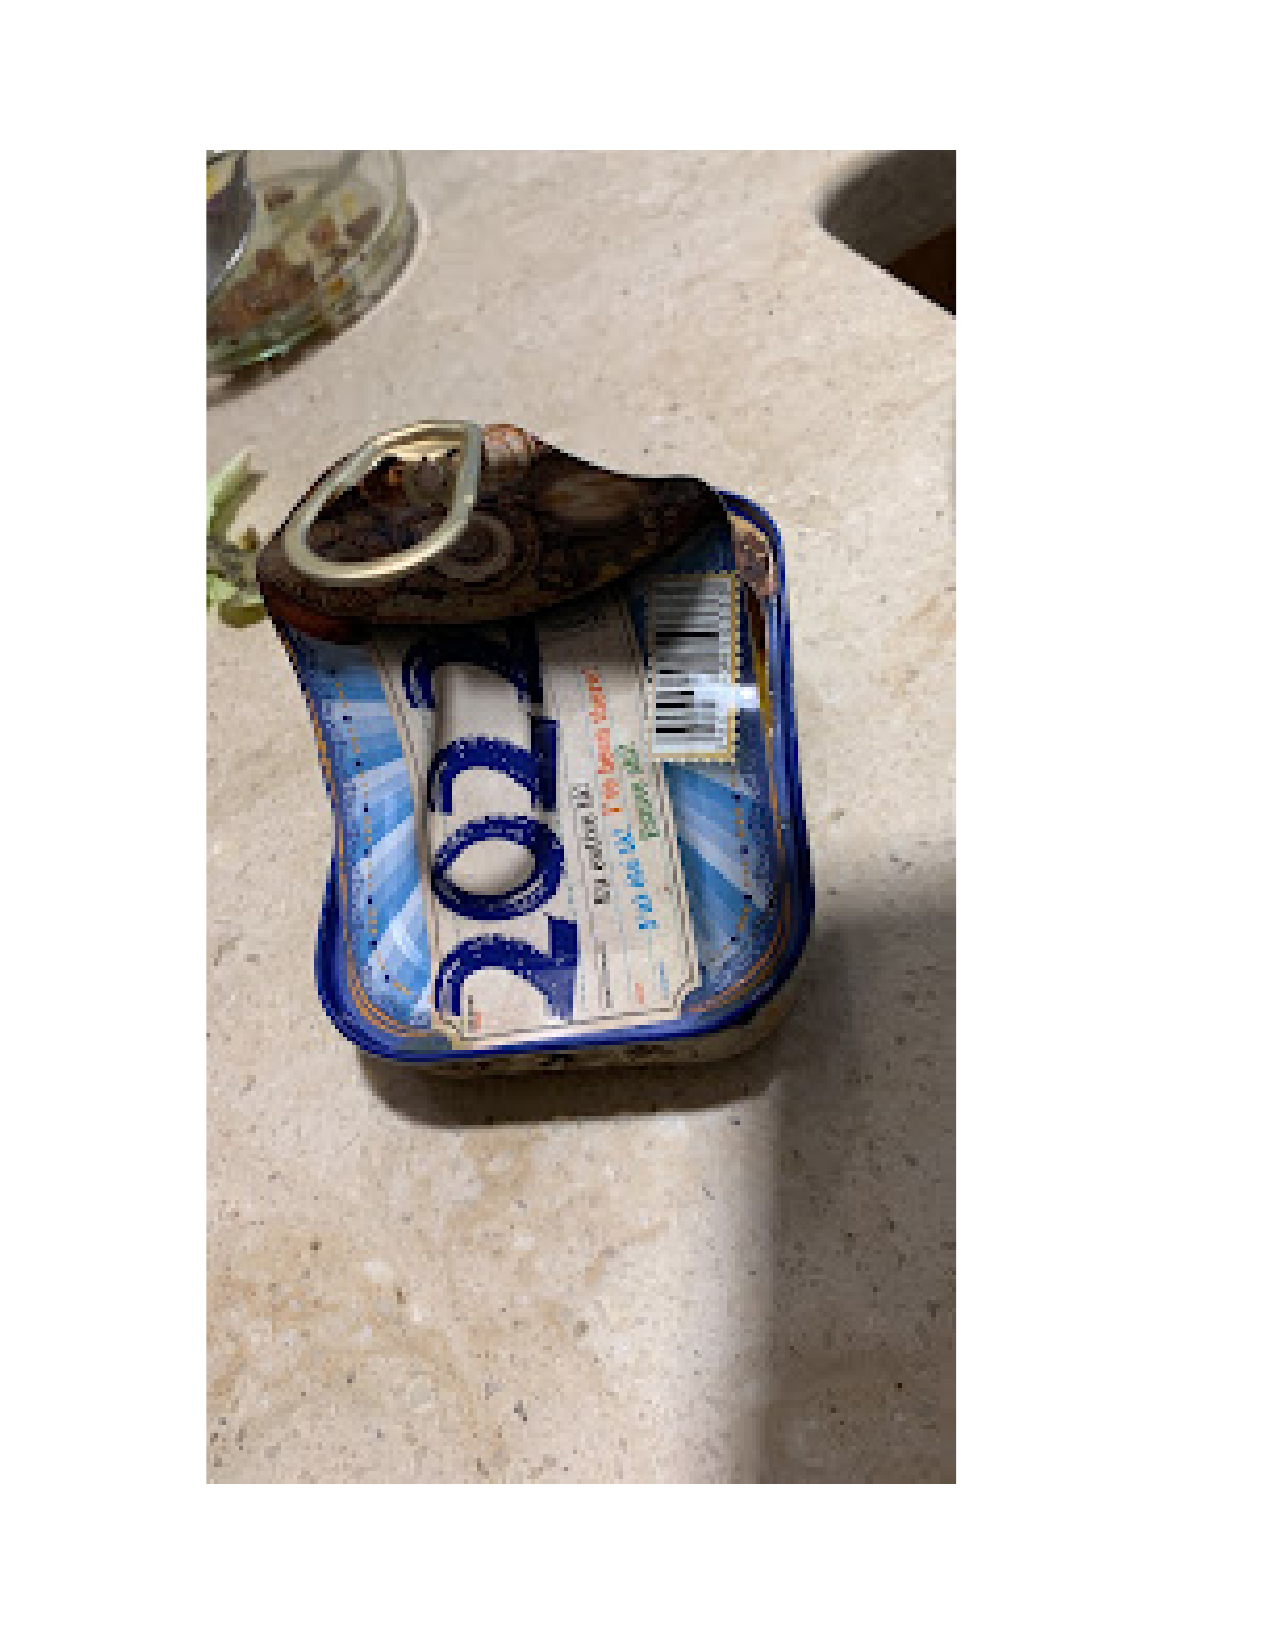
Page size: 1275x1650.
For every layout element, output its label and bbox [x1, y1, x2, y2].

picture [206, 150, 957, 1484]
